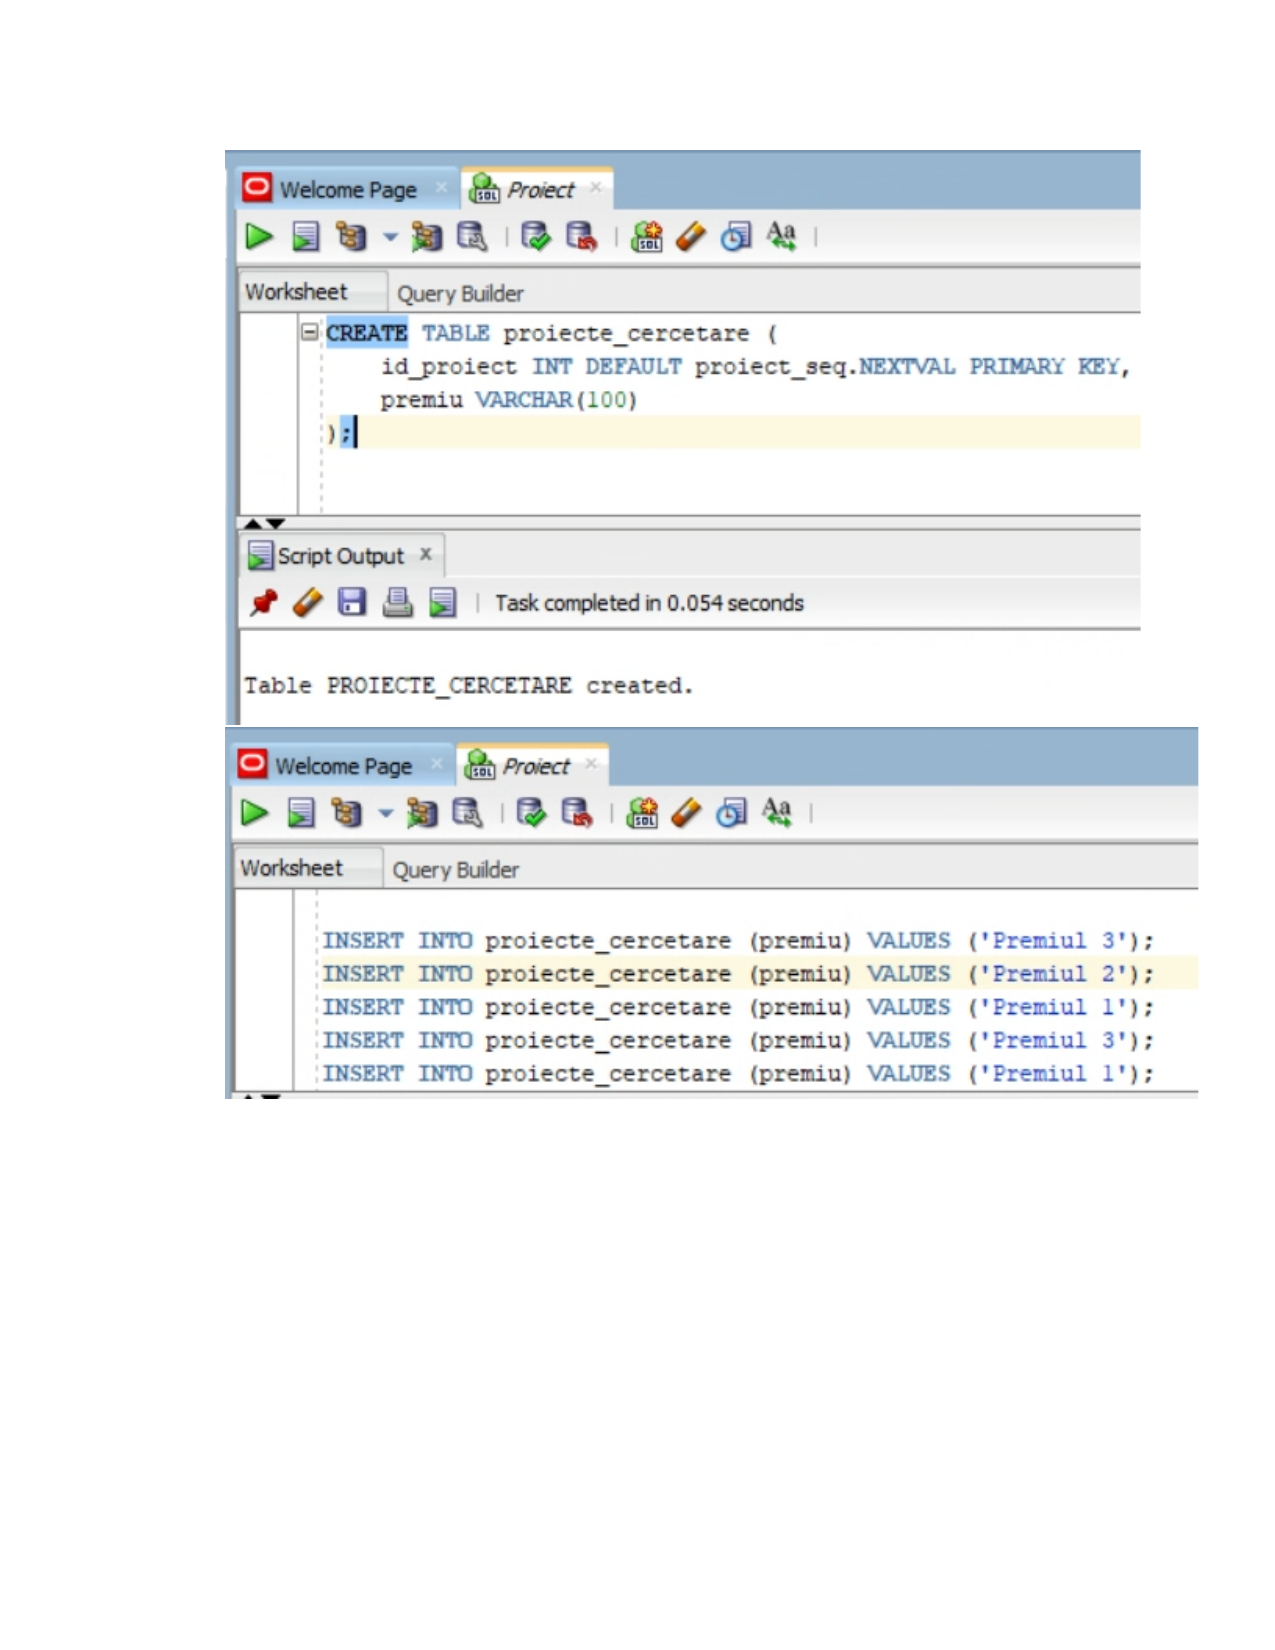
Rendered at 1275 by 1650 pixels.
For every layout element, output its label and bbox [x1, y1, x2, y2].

picture [225, 150, 1141, 725]
picture [225, 727, 1199, 1099]
